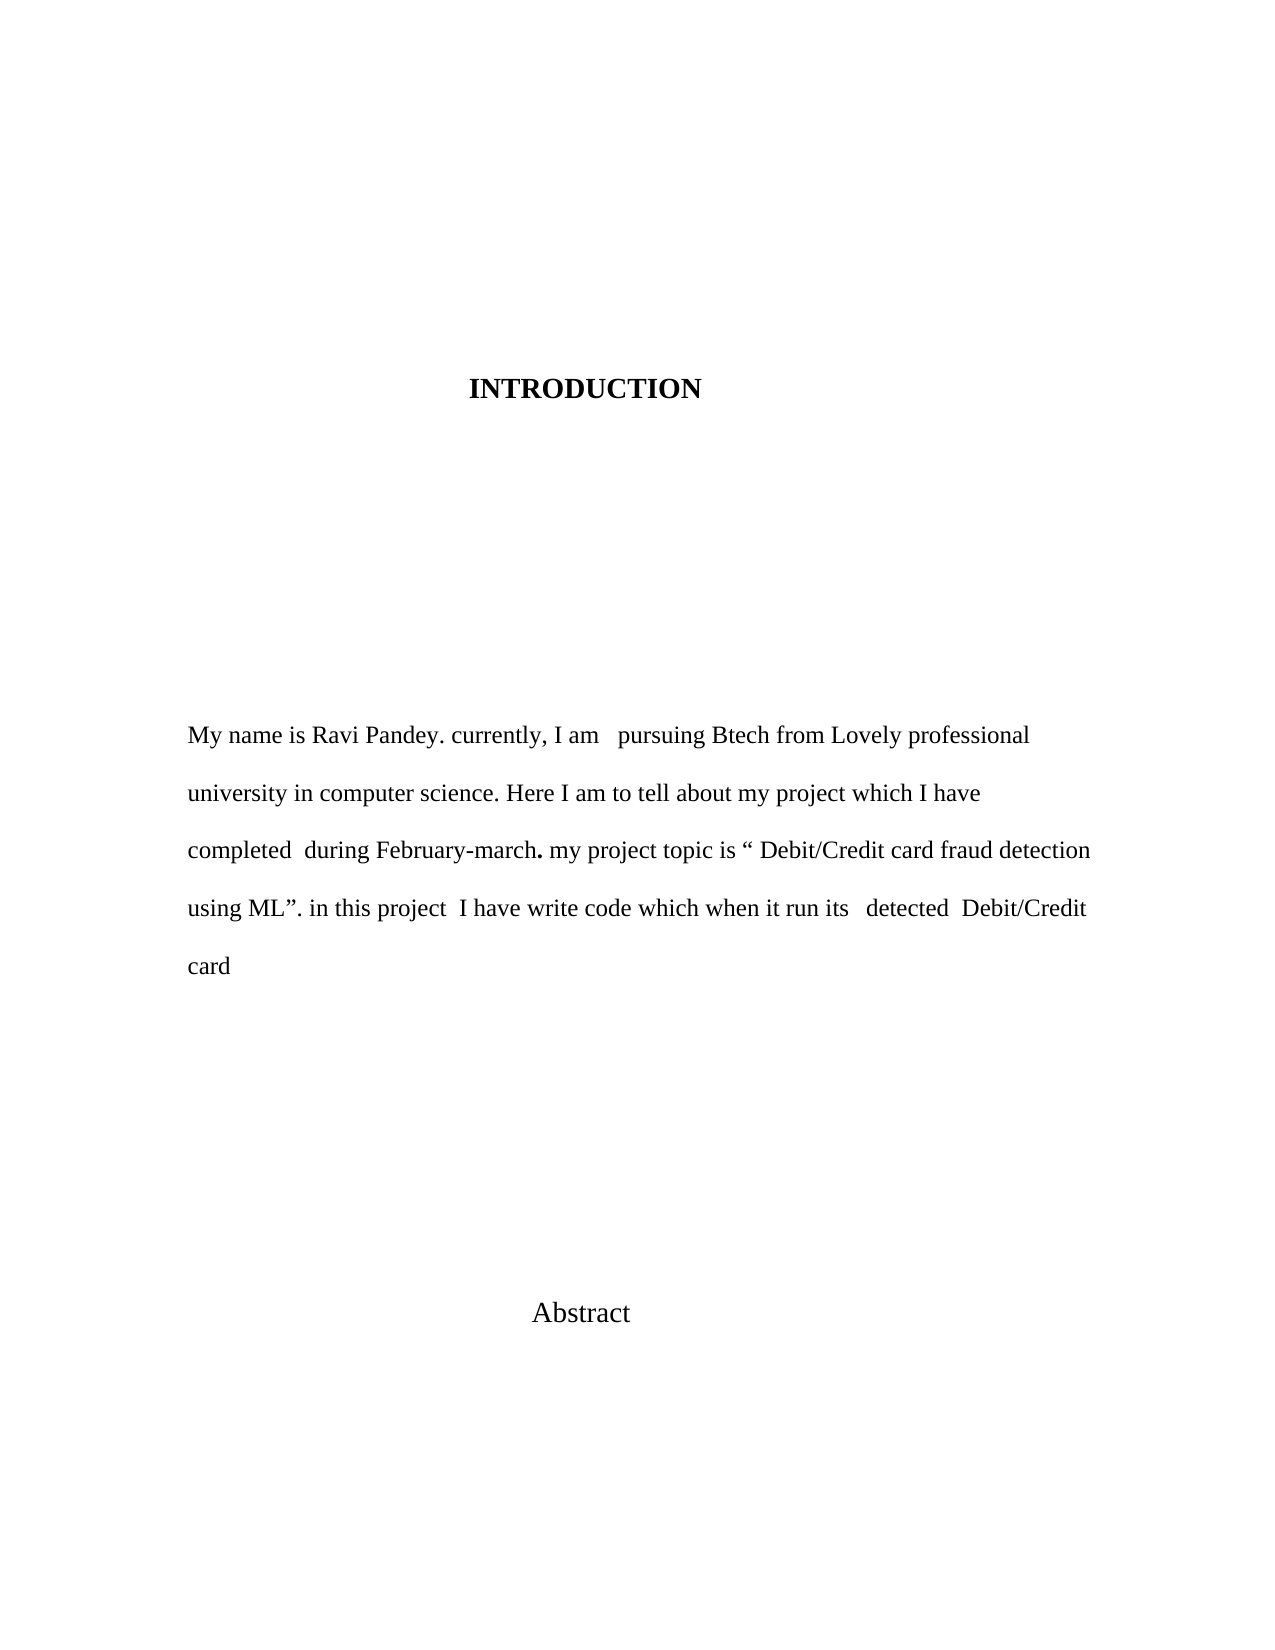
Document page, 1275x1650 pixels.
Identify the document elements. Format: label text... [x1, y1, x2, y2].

text INTRODUCTION [150, 371, 1125, 405]
text card [150, 951, 1125, 980]
text My name is Ravi Pandey. currently, I am pursuing Btech from Lovely professional [150, 720, 1125, 748]
text completed during February-march. my project topic is “ Debit/Credit card fraud detection [150, 836, 1125, 864]
text university in computer science. Here I am to tell about my project which I have [150, 778, 1125, 806]
list Abstract [225, 1295, 1125, 1329]
text using ML”. in this project I have write code which when it run its detected Debit/Credit [150, 893, 1125, 922]
